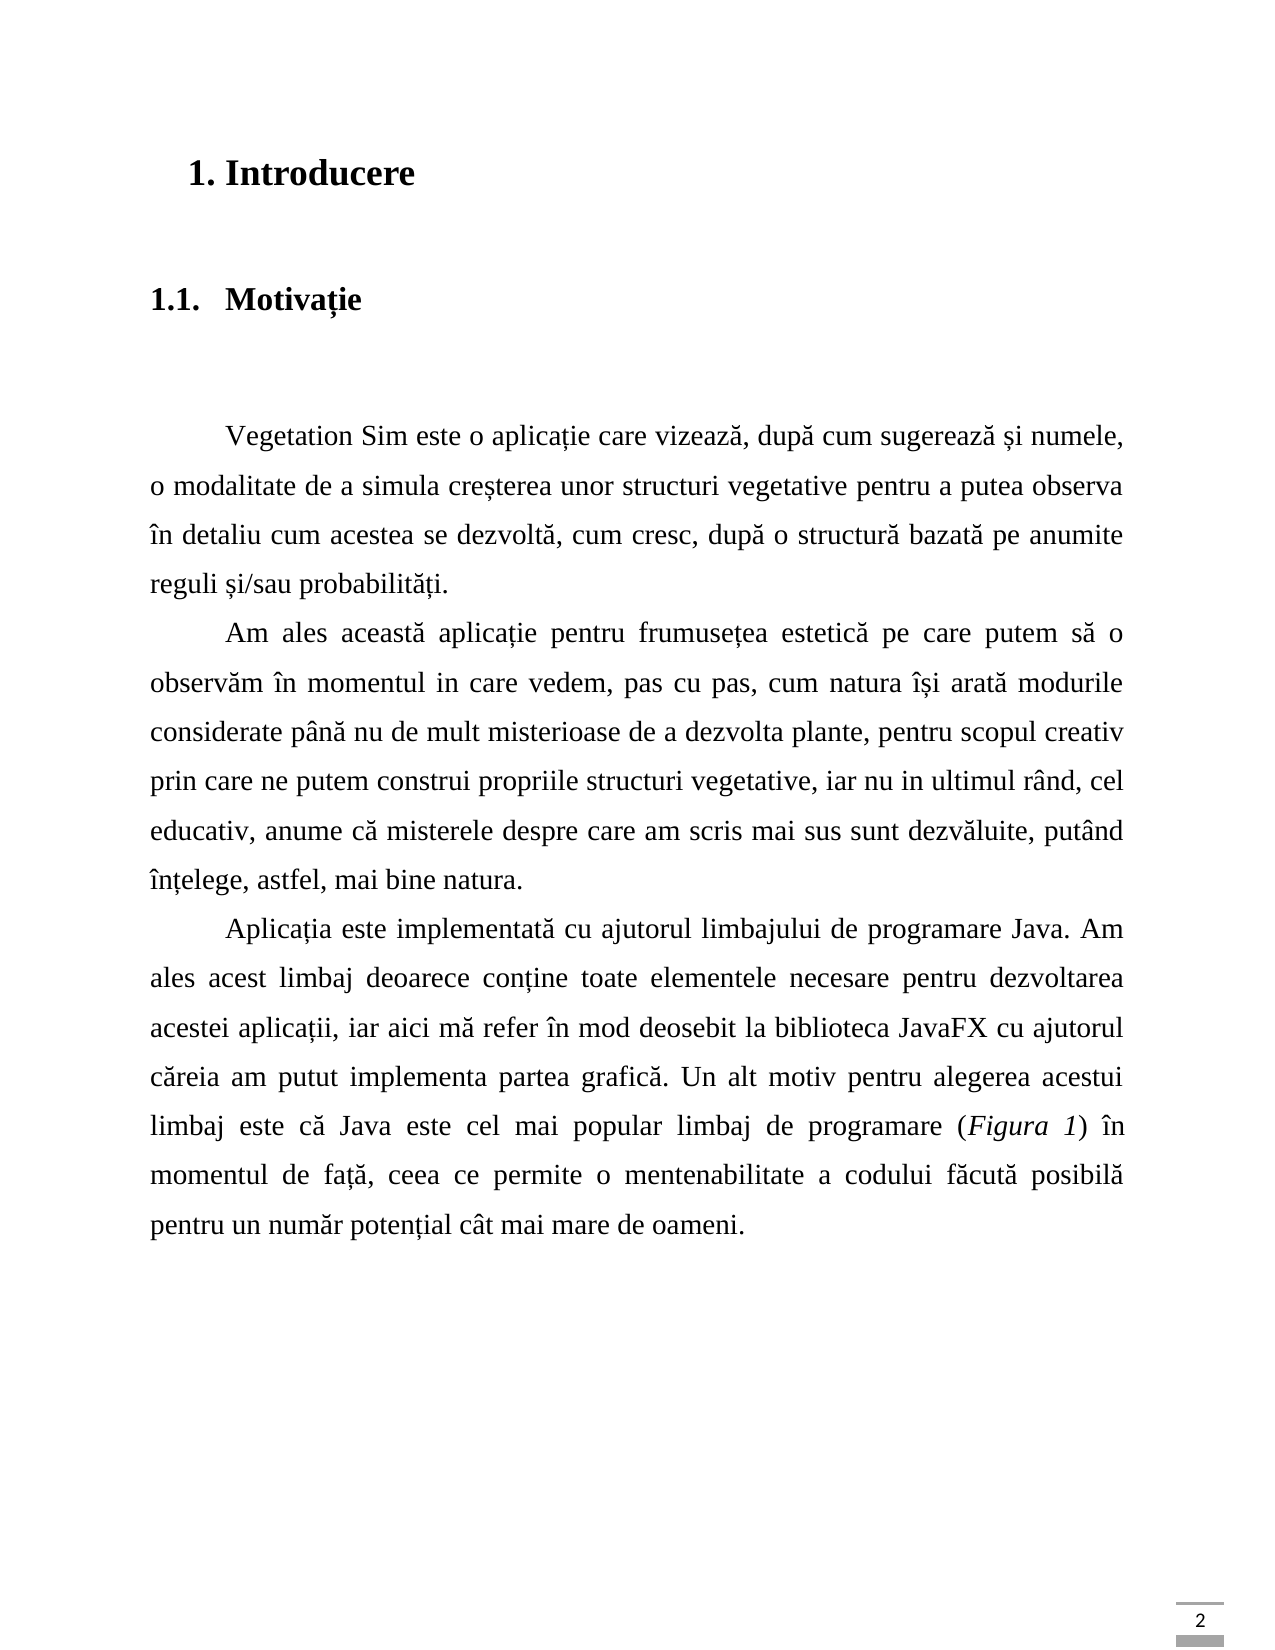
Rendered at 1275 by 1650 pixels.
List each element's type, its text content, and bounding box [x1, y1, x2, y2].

text Vegetation Sim este o aplicație care vizează, după cum sugerează și numele, o modalitate de a simula creșterea unor structuri vegetative pentru a putea observa în detaliu cum acestea se dezvoltă, cum cresc, după o structură bazată pe anumite reguli și/sau probabilități. [150, 418, 1125, 600]
subtitle Introducere [187, 150, 1125, 193]
text Am ales această aplicație pentru frumusețea estetică pe care putem să o observăm în momentul in care vedem, pas cu pas, cum natura își arată modurile considerate până nu de mult misterioase de a dezvolta plante, pentru scopul creativ prin care ne putem construi propriile structuri vegetative, iar nu in ultimul rând, cel educativ, anume că misterele despre care am scris mai sus sunt dezvăluite, putând înțelege, astfel, mai bine natura. [150, 616, 1125, 895]
subtitle Motivație [150, 279, 1125, 317]
text Aplicația este implementată cu ajutorul limbajului de programare Java. Am ales acest limbaj deoarece conține toate elementele necesare pentru dezvoltarea acestei aplicații, iar aici mă refer în mod deosebit la biblioteca JavaFX cu ajutorul căreia am putut implementa partea grafică. Un alt motiv pentru alegerea acestui limbaj este că Java este cel mai popular limbaj de programare (Figura 1) în momentul de față, ceea ce permite o mentenabilitate a codului făcută posibilă pentru un număr potențial cât mai mare de oameni. [150, 911, 1125, 1240]
